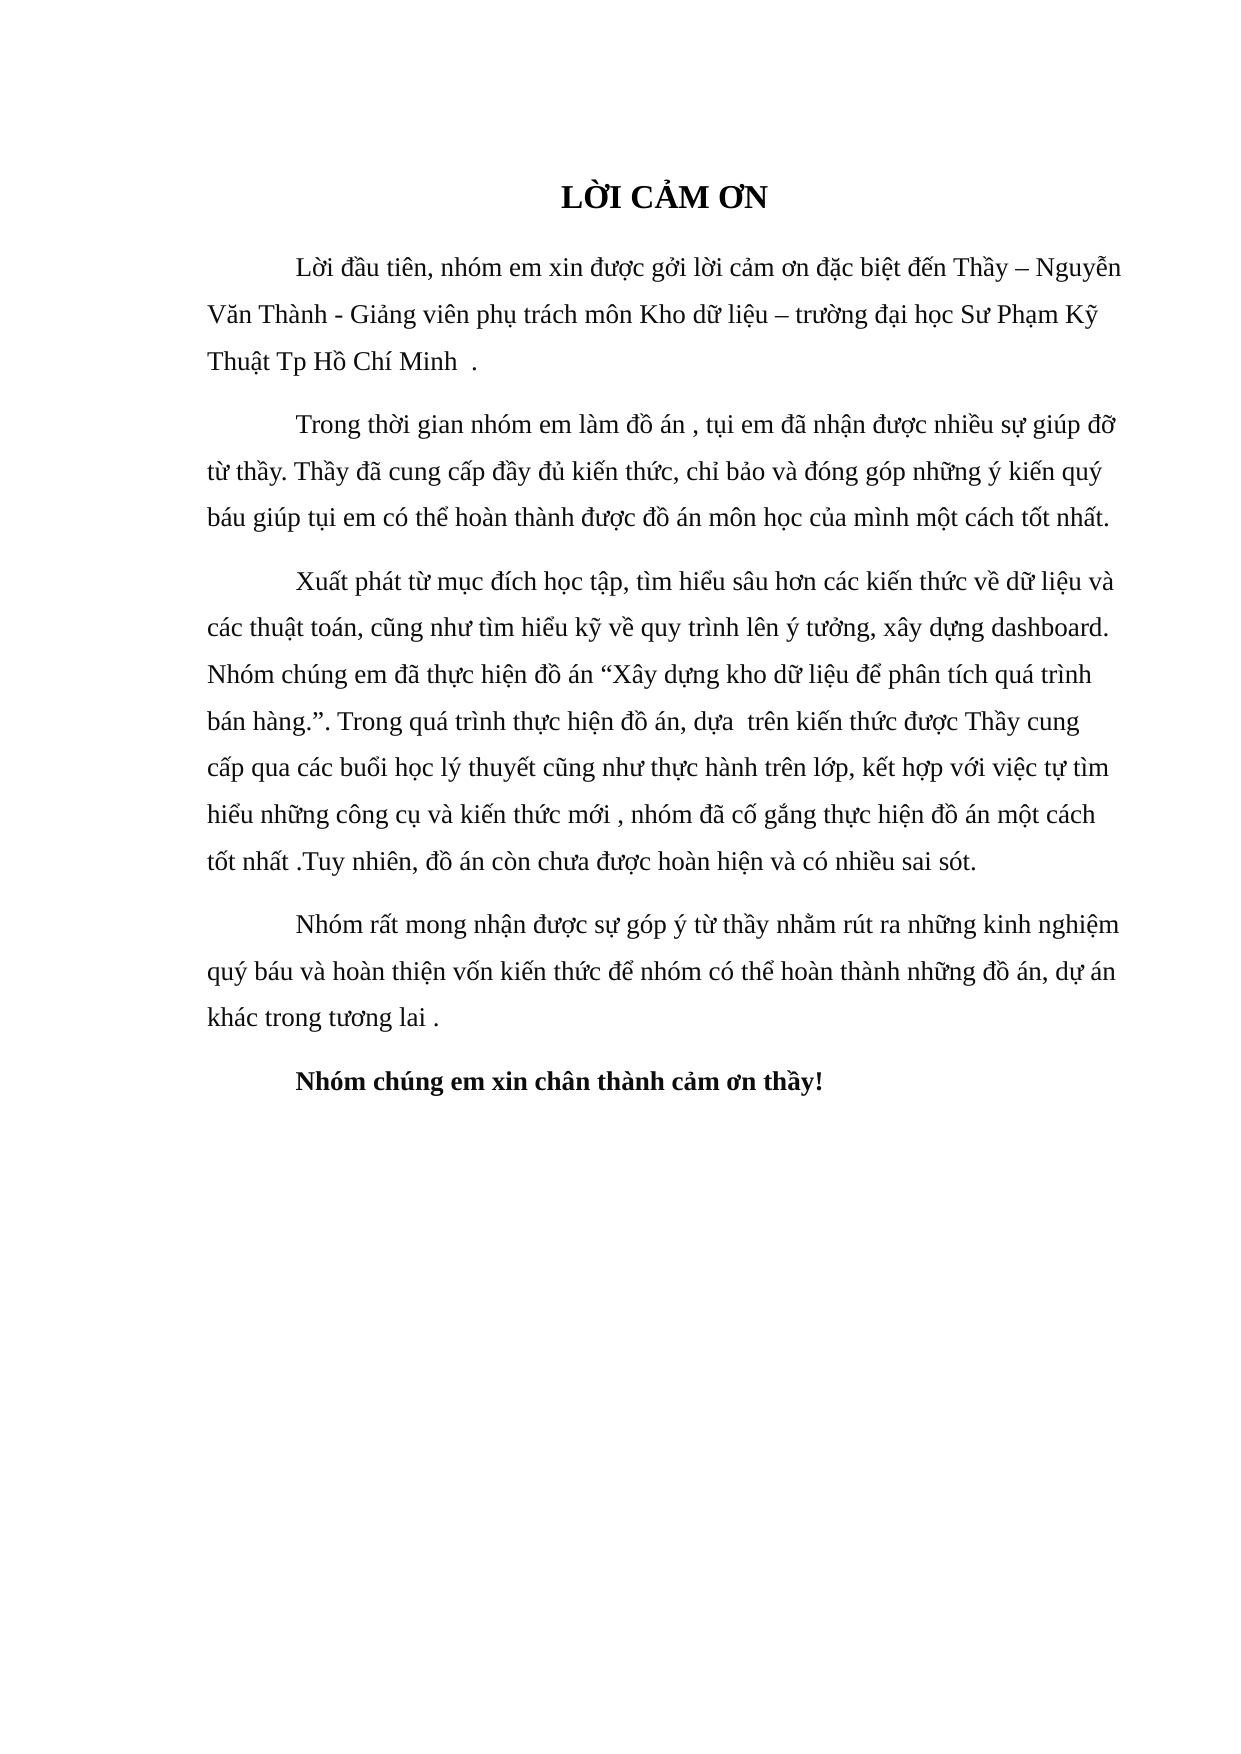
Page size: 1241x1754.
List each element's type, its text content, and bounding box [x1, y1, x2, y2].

text Nhóm chúng em xin chân thành cảm ơn thầy! [207, 1065, 1122, 1096]
text Trong thời gian nhóm em làm đồ án , tụi em đã nhận được nhiều sự giúp đỡ từ thầy. Thầy đã cung cấp đầy đủ kiến thức, chỉ bảo và đóng góp những ý kiến quý báu giúp tụi em có thể hoàn thành được đồ án môn học của mình một cách tốt nhất. [207, 408, 1122, 532]
text Lời đầu tiên, nhóm em xin được gởi lời cảm ơn đặc biệt đến Thầy – Nguyễn Văn Thành - Giảng viên phụ trách môn Kho dữ liệu – trường đại học Sư Phạm Kỹ Thuật Tp Hồ Chí Minh . [207, 251, 1122, 376]
text LỜI CẢM ƠN [207, 177, 1122, 216]
text Nhóm rất mong nhận được sự góp ý từ thầy nhằm rút ra những kinh nghiệm quý báu và hoàn thiện vốn kiến thức để nhóm có thể hoàn thành những đồ án, dự án khác trong tương lai . [207, 908, 1122, 1032]
text Xuất phát từ mục đích học tập, tìm hiểu sâu hơn các kiến thức về dữ liệu và các thuật toán, cũng như tìm hiểu kỹ về quy trình lên ý tưởng, xây dựng dashboard. Nhóm chúng em đã thực hiện đồ án “Xây dựng kho dữ liệu để phân tích quá trình bán hàng.”. Trong quá trình thực hiện đồ án, dựa trên kiến thức được Thầy cung cấp qua các buổi học lý thuyết cũng như thực hành trên lớp, kết hợp với việc tự tìm hiểu những công cụ và kiến thức mới , nhóm đã cố gắng thực hiện đồ án một cách tốt nhất .Tuy nhiên, đồ án còn chưa được hoàn hiện và có nhiều sai sót. [207, 565, 1122, 876]
